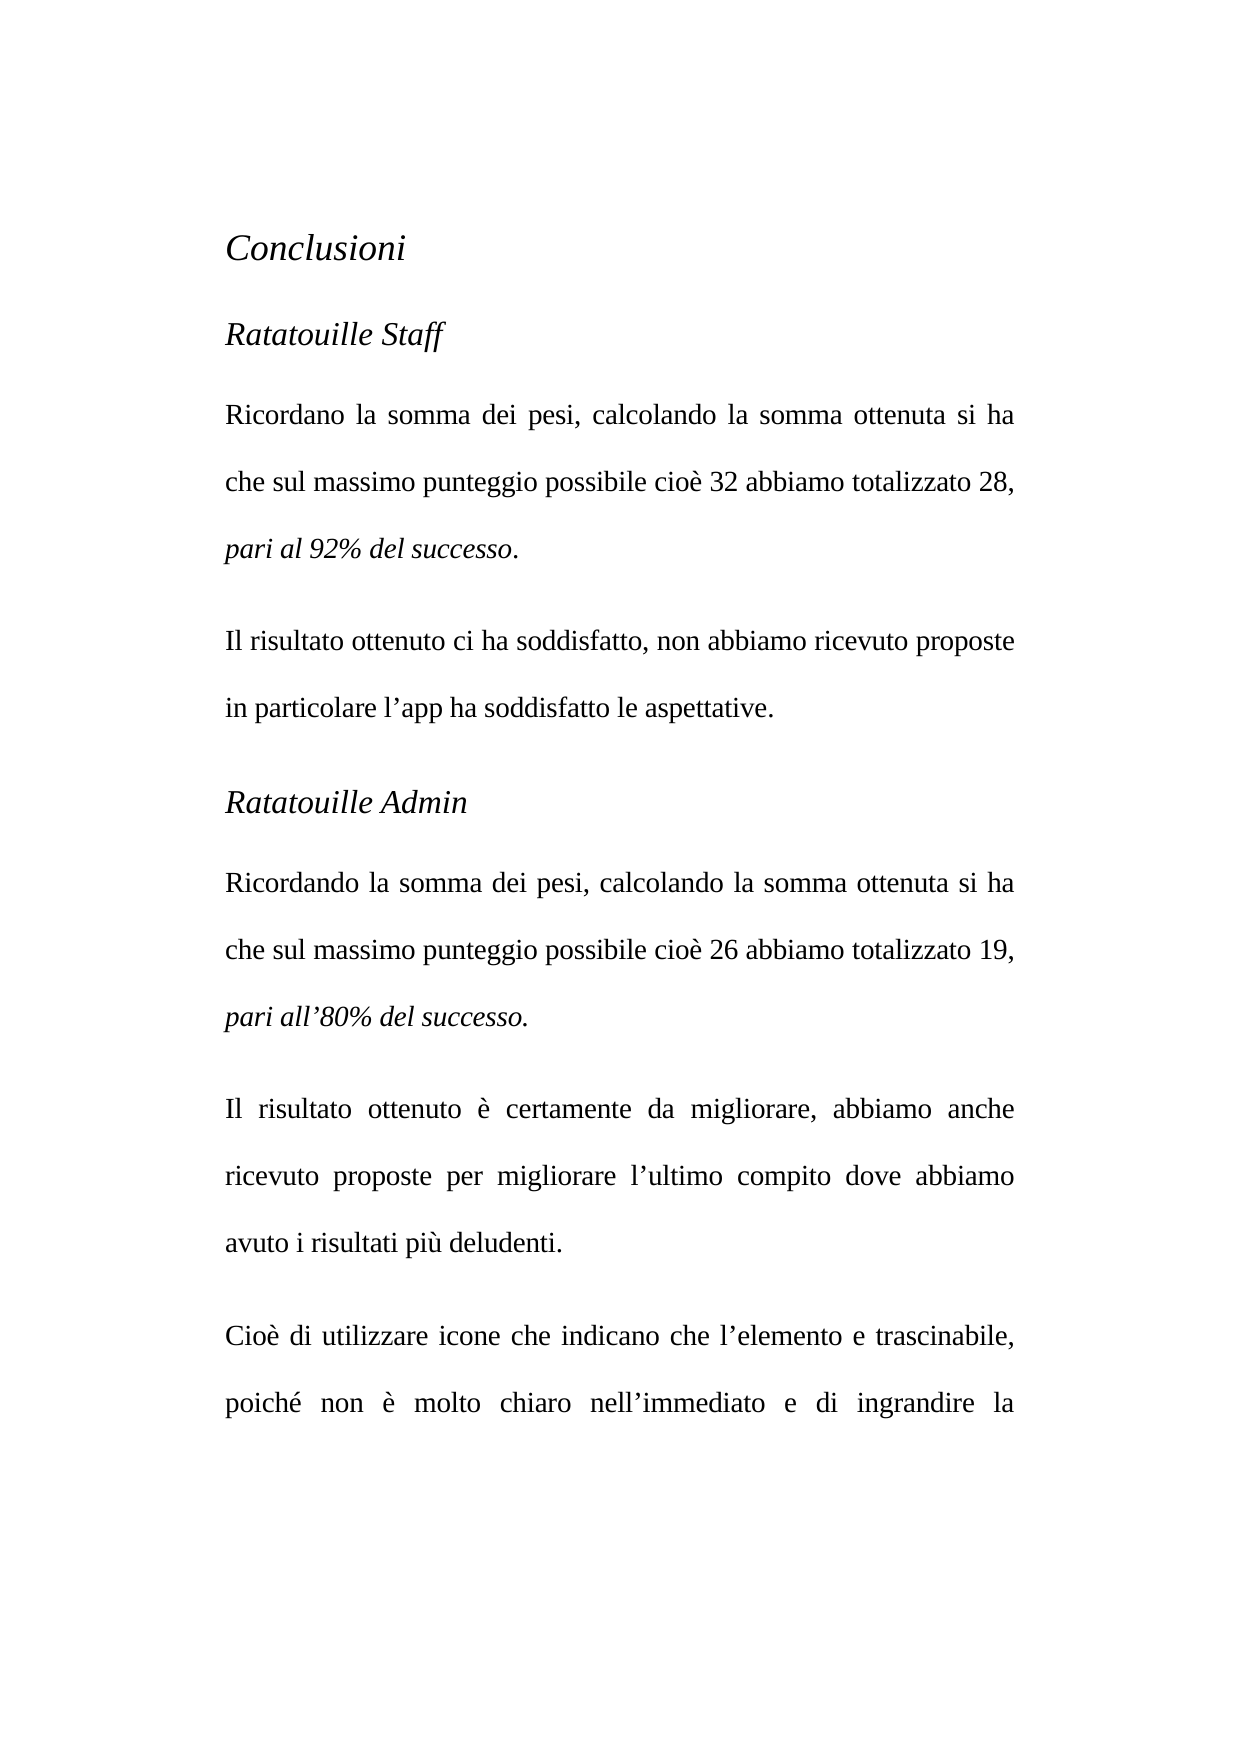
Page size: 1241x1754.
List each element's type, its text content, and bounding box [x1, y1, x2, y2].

text Il risultato ottenuto ci ha soddisfatto, non abbiamo ricevuto proposte in particolare l’app ha soddisfatto le aspettative. [225, 623, 1015, 724]
subtitle Conclusioni [225, 225, 1015, 268]
subtitle Ratatouille Admin [225, 783, 1015, 821]
text Il risultato ottenuto è certamente da migliorare, abbiamo anche ricevuto proposte per migliorare l’ultimo compito dove abbiamo avuto i risultati più deludenti. [225, 1091, 1015, 1259]
text Ricordando la somma dei pesi, calcolando la somma ottenuta si ha che sul massimo punteggio possibile cioè 26 abbiamo totalizzato 19, pari all’80% del successo. [225, 865, 1015, 1033]
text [225, 1318, 1015, 1418]
subtitle Ratatouille Staff [225, 315, 1015, 353]
text Ricordano la somma dei pesi, calcolando la somma ottenuta si ha che sul massimo punteggio possibile cioè 32 abbiamo totalizzato 28, pari al 92% del successo. [225, 397, 1015, 565]
